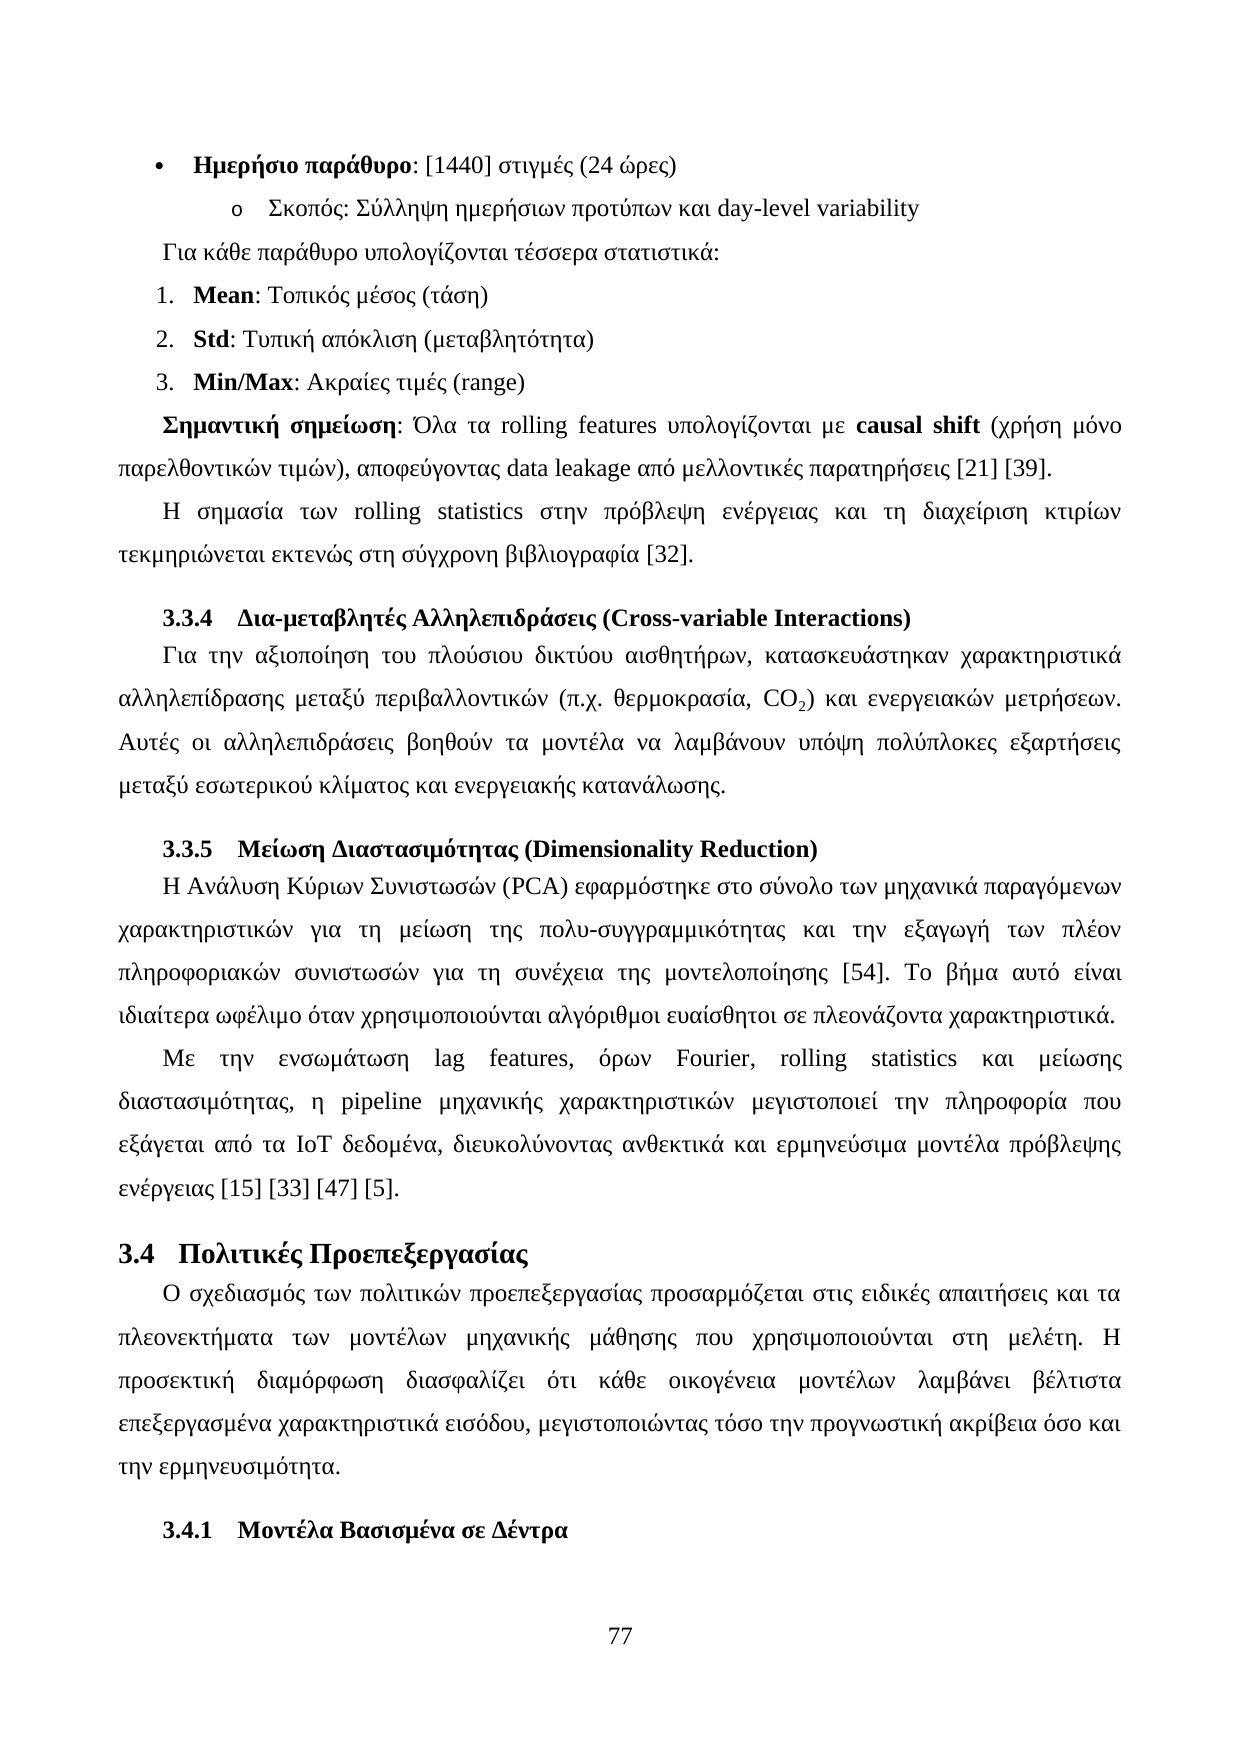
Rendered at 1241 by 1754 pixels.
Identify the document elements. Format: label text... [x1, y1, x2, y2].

text Για την αξιοποίηση του πλούσιου δικτύου αισθητήρων, κατασκευάστηκαν χαρακτηριστικά αλληλεπίδρασης μεταξύ περιβαλλοντικών (π.χ. θερμοκρασία, CO₂) και ενεργειακών μετρήσεων. Αυτές οι αλληλεπιδράσεις βοηθούν τα μοντέλα να λαμβάνουν υπόψη πολύπλοκες εξαρτήσεις μεταξύ εσωτερικού κλίματος και ενεργειακής κατανάλωσης. [118, 640, 1122, 798]
text Σημαντική σημείωση: Όλα τα rolling features υπολογίζονται με causal shift (χρήση μόνο παρελθοντικών τιμών), αποφεύγοντας data leakage από μελλοντικές παρατηρήσεις. [118, 410, 1122, 482]
text Με την ενσωμάτωση lag features, όρων Fourier, rolling statistics και μείωσης διαστασιμότητας, η pipeline μηχανικής χαρακτηριστικών μεγιστοποιεί την πληροφορία που εξάγεται από τα IoT δεδομένα, διευκολύνοντας ανθεκτικά και ερμηνεύσιμα μοντέλα πρόβλεψης ενέργειας. [118, 1043, 1122, 1201]
list Mean: Τοπικός μέσος (τάση) [156, 281, 1122, 309]
subtitle Πολιτικές Προεπεξεργασίας [118, 1237, 1122, 1270]
text Για κάθε παράθυρο υπολογίζονται τέσσερα στατιστικά: [118, 237, 1122, 266]
list Std: Τυπική απόκλιση (μεταβλητότητα) [156, 324, 1122, 352]
subtitle Δια-μεταβλητές Αλληλεπιδράσεις (Cross-variable Interactions) [162, 603, 1122, 632]
list Min/Max: Ακραίες τιμές (range) [156, 367, 1122, 396]
subtitle Μοντέλα Βασισμένα σε Δέντρα [162, 1515, 1122, 1544]
list Σκοπός: Σύλληψη ημερήσιων προτύπων και day-level variability [231, 193, 1122, 223]
text Η σημασία των rolling statistics στην πρόβλεψη ενέργειας και τη διαχείριση κτιρίων τεκμηριώνεται εκτενώς στη σύγχρονη βιβλιογραφία. [118, 496, 1122, 568]
text Ο σχεδιασμός των πολιτικών προεπεξεργασίας προσαρμόζεται στις ειδικές απαιτήσεις και τα πλεονεκτήματα των μοντέλων μηχανικής μάθησης που χρησιμοποιούνται στη μελέτη. Η προσεκτική διαμόρφωση διασφαλίζει ότι κάθε οικογένεια μοντέλων λαμβάνει βέλτιστα επεξεργασμένα χαρακτηριστικά εισόδου, μεγιστοποιώντας τόσο την προγνωστική ακρίβεια όσο και την ερμηνευσιμότητα. [118, 1278, 1122, 1480]
text Η Ανάλυση Κύριων Συνιστωσών (PCA) εφαρμόστηκε στο σύνολο των μηχανικά παραγόμενων χαρακτηριστικών για τη μείωση της πολυ-συγγραμμικότητας και την εξαγωγή των πλέον πληροφοριακών συνιστωσών για τη συνέχεια της μοντελοποίησης. Το βήμα αυτό είναι ιδιαίτερα ωφέλιμο όταν χρησιμοποιούνται αλγόριθμοι ευαίσθητοι σε πλεονάζοντα χαρακτηριστικά. [118, 871, 1122, 1029]
subtitle Μείωση Διαστασιμότητας (Dimensionality Reduction) [162, 834, 1122, 862]
list Ημερήσιο παράθυρο: [1440] στιγμές (24 ώρες) [156, 150, 1122, 179]
